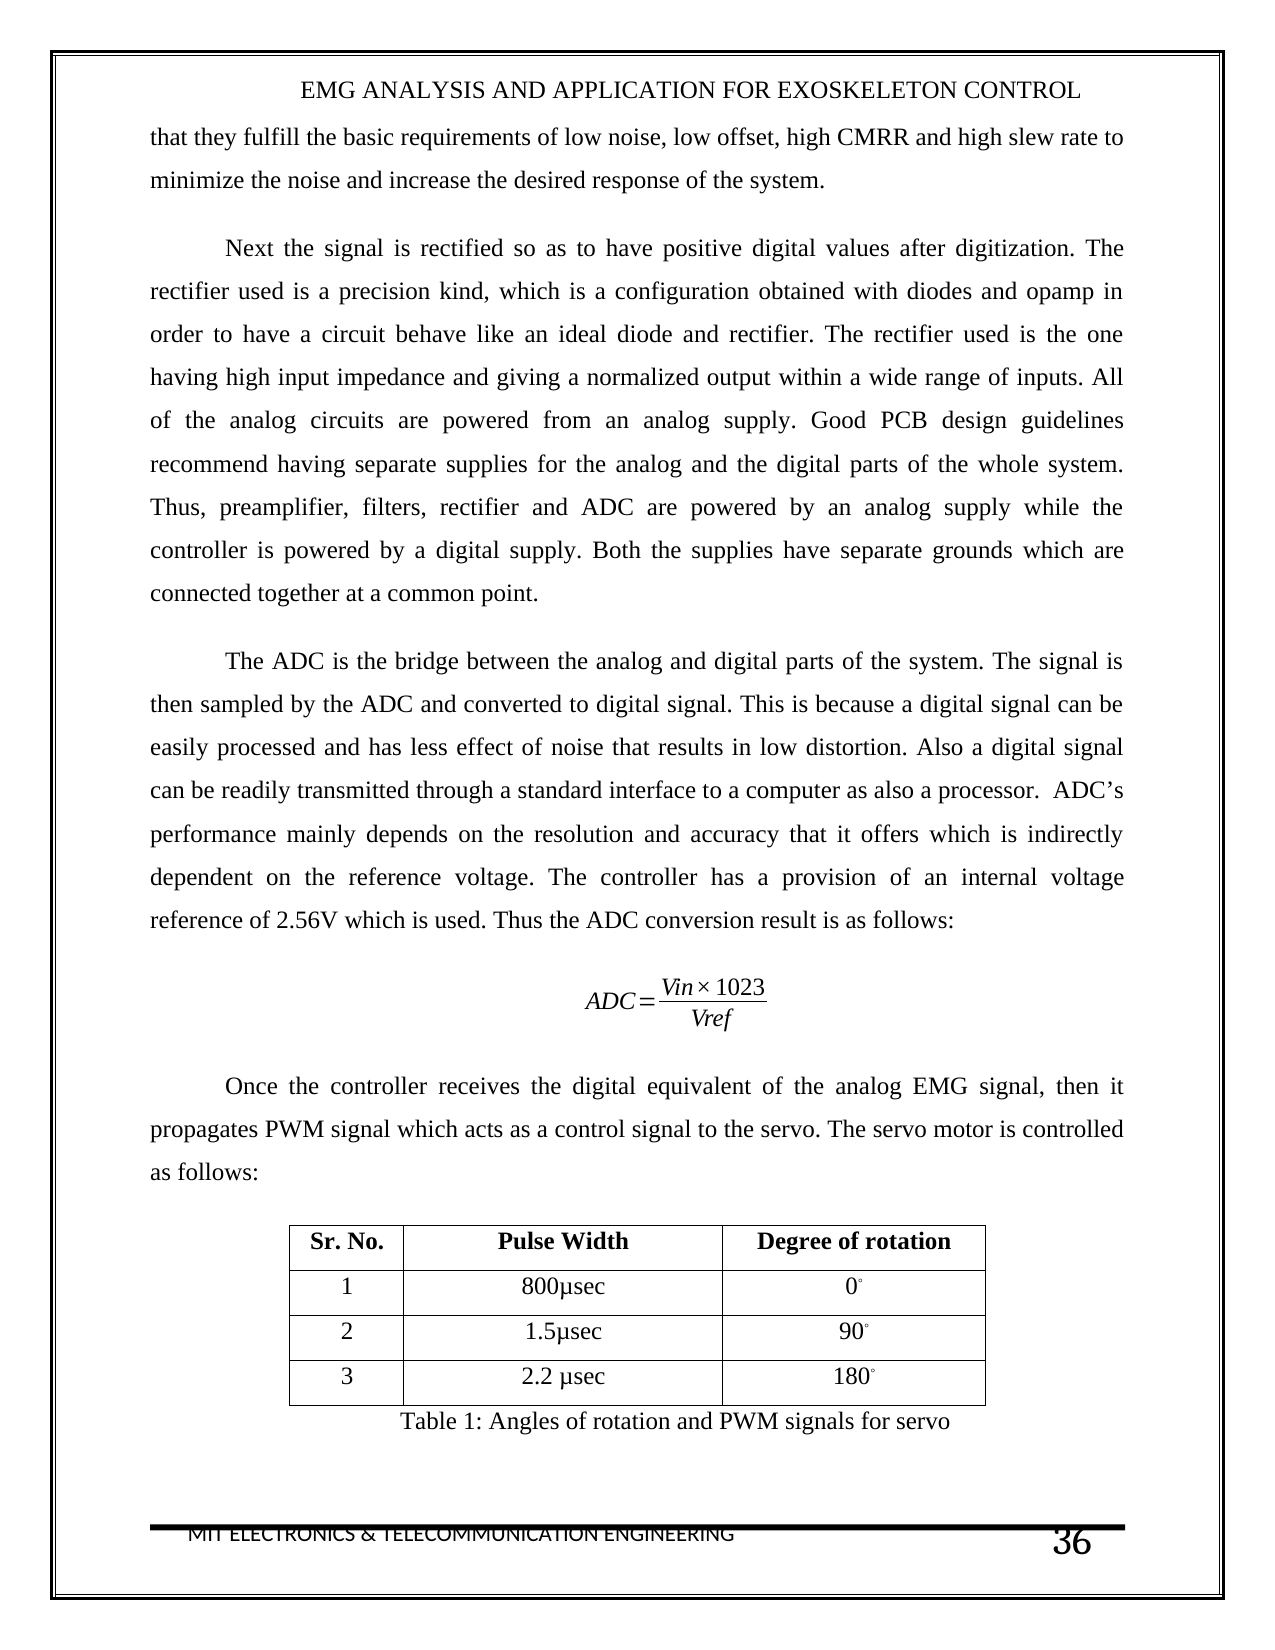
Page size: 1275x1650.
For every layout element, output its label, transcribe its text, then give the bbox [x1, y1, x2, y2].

table_cell 0◦ [723, 1271, 985, 1315]
table_header Sr. No. [290, 1226, 403, 1270]
table_cell 1.5µsec [404, 1316, 722, 1360]
table_cell 800µsec [404, 1271, 722, 1315]
table_cell 1 [290, 1271, 403, 1315]
table_cell 3 [290, 1361, 403, 1405]
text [150, 122, 1125, 194]
table_cell 2.2 µsec [404, 1361, 722, 1405]
text Next the signal is rectified so as to have positive digital values after digitization. The rectifier used is a precision kind, which is a configuration obtained with diodes and opamp in order to have a circuit behave like an ideal diode and rectifier. The rectifier used is the one having high input impedance and giving a normalized output within a wide range of inputs. All of the analog circuits are powered from an analog supply. Good PCB design guidelines recommend having separate supplies for the analog and the digital parts of the whole system. Thus, preamplifier, filters, rectifier and ADC are powered by an analog supply while the controller is powered by a digital supply. Both the supplies have separate grounds which are connected together at a common point. [150, 233, 1125, 607]
table_cell 90◦ [723, 1316, 985, 1360]
text Table 1: Angles of rotation and PWM signals for servo [150, 1406, 1125, 1435]
text The ADC is the bridge between the analog and digital parts of the system. The signal is then sampled by the ADC and converted to digital signal. This is because a digital signal can be easily processed and has less effect of noise that results in low distortion. Also a digital signal can be readily transmitted through a standard interface to a computer as also a processor. ADC’s performance mainly depends on the resolution and accuracy that it offers which is indirectly dependent on the reference voltage. The controller has a provision of an internal voltage reference of 2.56V which is used. Thus the ADC conversion result is as follows: [150, 646, 1125, 934]
text Once the controller receives the digital equivalent of the analog EMG signal, then it propagates PWM signal which acts as a control signal to the servo. The servo motor is controlled as follows: [150, 1071, 1125, 1186]
table_header Pulse Width [404, 1226, 722, 1270]
table_header Degree of rotation [723, 1226, 985, 1270]
table_cell 180◦ [723, 1361, 985, 1405]
table_cell 2 [290, 1316, 403, 1360]
